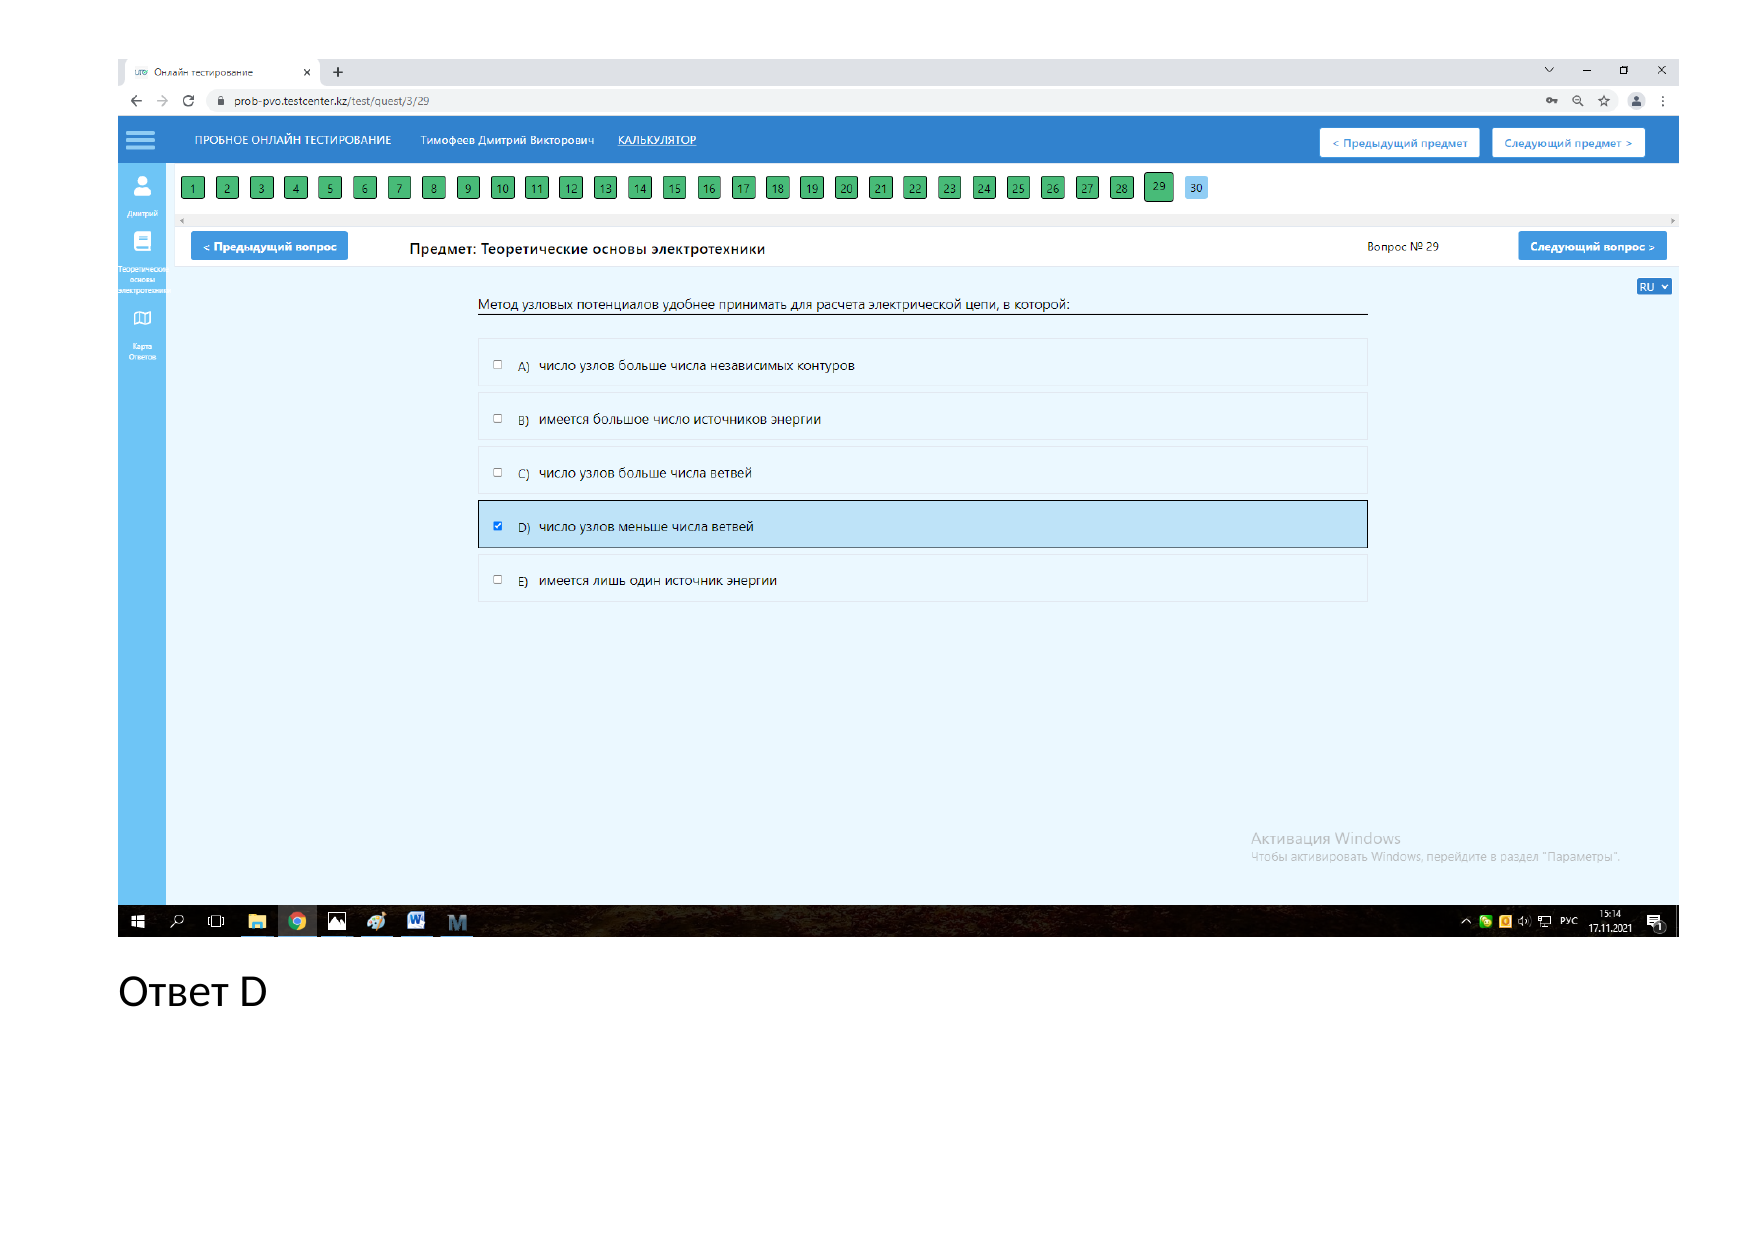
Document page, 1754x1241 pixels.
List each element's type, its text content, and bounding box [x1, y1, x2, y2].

text Ответ D [118, 962, 1695, 1018]
picture [118, 59, 1679, 937]
